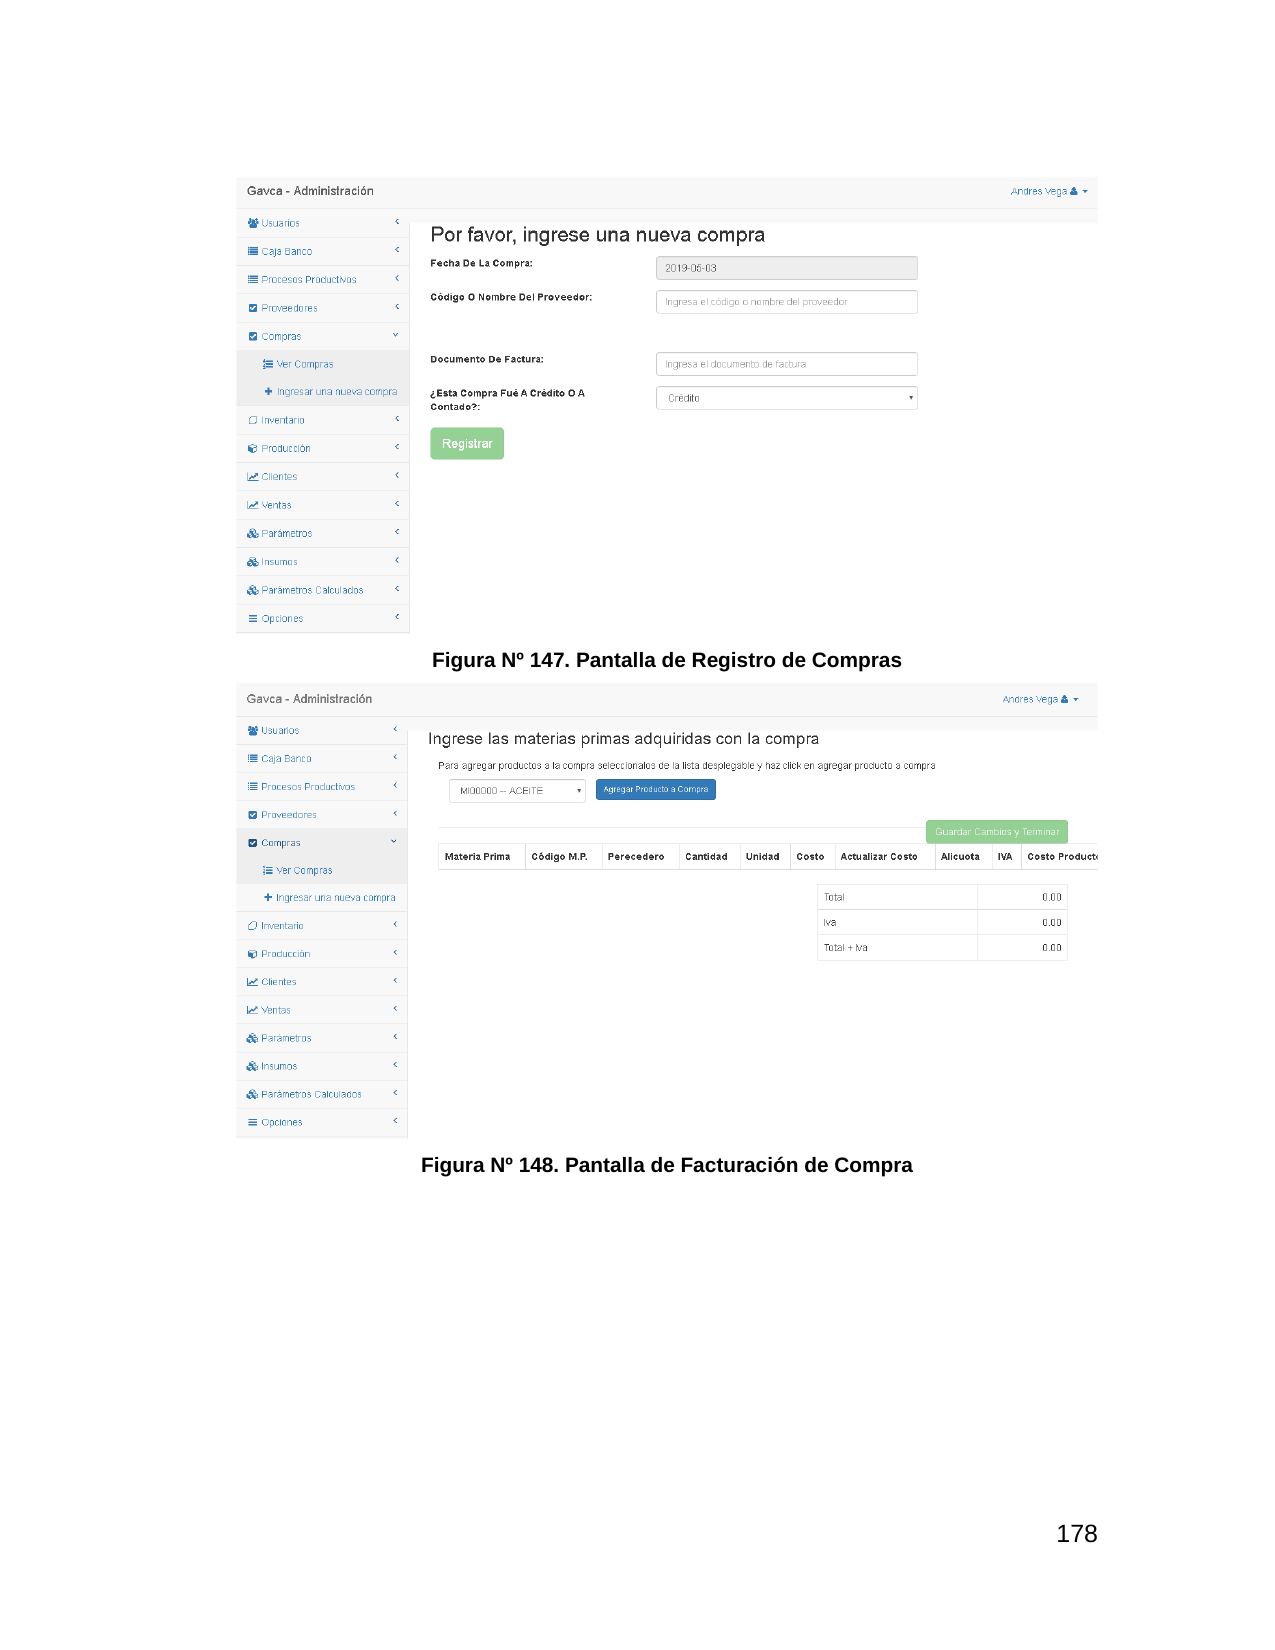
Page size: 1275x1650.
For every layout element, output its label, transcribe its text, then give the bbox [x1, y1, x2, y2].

picture [236, 683, 1098, 1139]
text Figura Nº 147. Pantalla de Registro de Compras [236, 648, 1098, 672]
picture [236, 177, 1098, 634]
text Figura Nº 148. Pantalla de Facturación de Compra [236, 1153, 1098, 1177]
